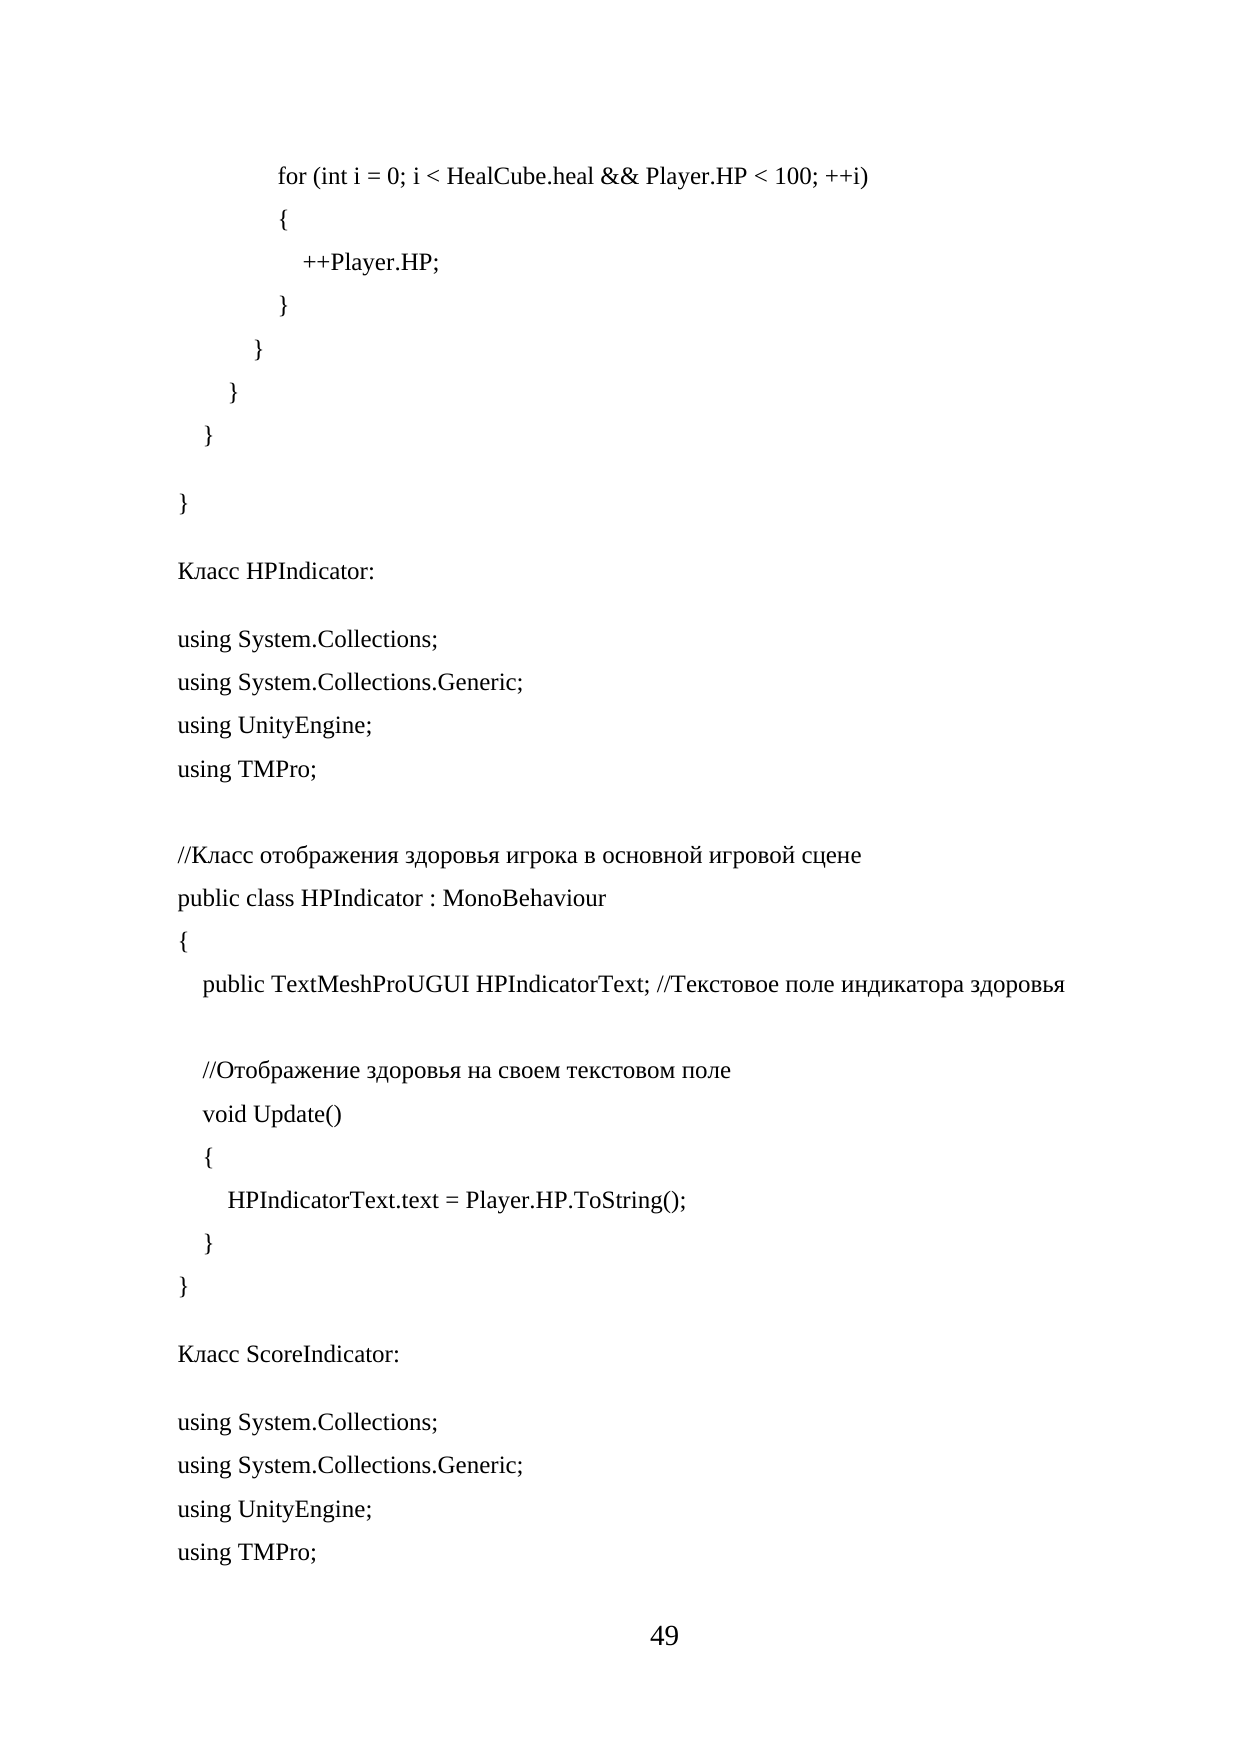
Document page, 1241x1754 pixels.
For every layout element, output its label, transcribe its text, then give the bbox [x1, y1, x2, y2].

list for (int i = 0; i < HealCube.heal && Player.HP < 100; ++i) [177, 161, 1152, 190]
list //Класс отображения здоровья игрока в основной игровой сцене [177, 840, 1152, 869]
list using UnityEngine; [177, 711, 1152, 739]
list using System.Collections.Generic; [177, 1451, 1152, 1479]
list } [177, 420, 1152, 449]
list HPIndicatorText.text = Player.HP.ToString(); [177, 1185, 1152, 1214]
list using UnityEngine; [177, 1494, 1152, 1522]
list using TMPro; [177, 754, 1152, 782]
list { [177, 926, 1152, 955]
list using System.Collections; [177, 1407, 1152, 1436]
list public class HPIndicator : MonoBehaviour [177, 883, 1152, 912]
list //Отображение здоровья на своем текстовом поле [177, 1056, 1152, 1084]
list } [177, 334, 1152, 362]
list public TextMeshProUGUI HPIndicatorText; //Текстовое поле индикатора здоровья [177, 969, 1152, 998]
list } [177, 377, 1152, 406]
list } [177, 488, 1152, 517]
list using System.Collections.Generic; [177, 667, 1152, 696]
list { [177, 1142, 1152, 1171]
list ++Player.HP; [177, 247, 1152, 276]
list using TMPro; [177, 1537, 1152, 1566]
list } [177, 1271, 1152, 1300]
list Класс HPIndicator: [177, 556, 1152, 585]
list Класс ScoreIndicator: [177, 1339, 1152, 1368]
list void Update() [177, 1099, 1152, 1127]
list { [177, 204, 1152, 233]
list } [177, 291, 1152, 319]
list using System.Collections; [177, 624, 1152, 653]
list } [177, 1228, 1152, 1257]
